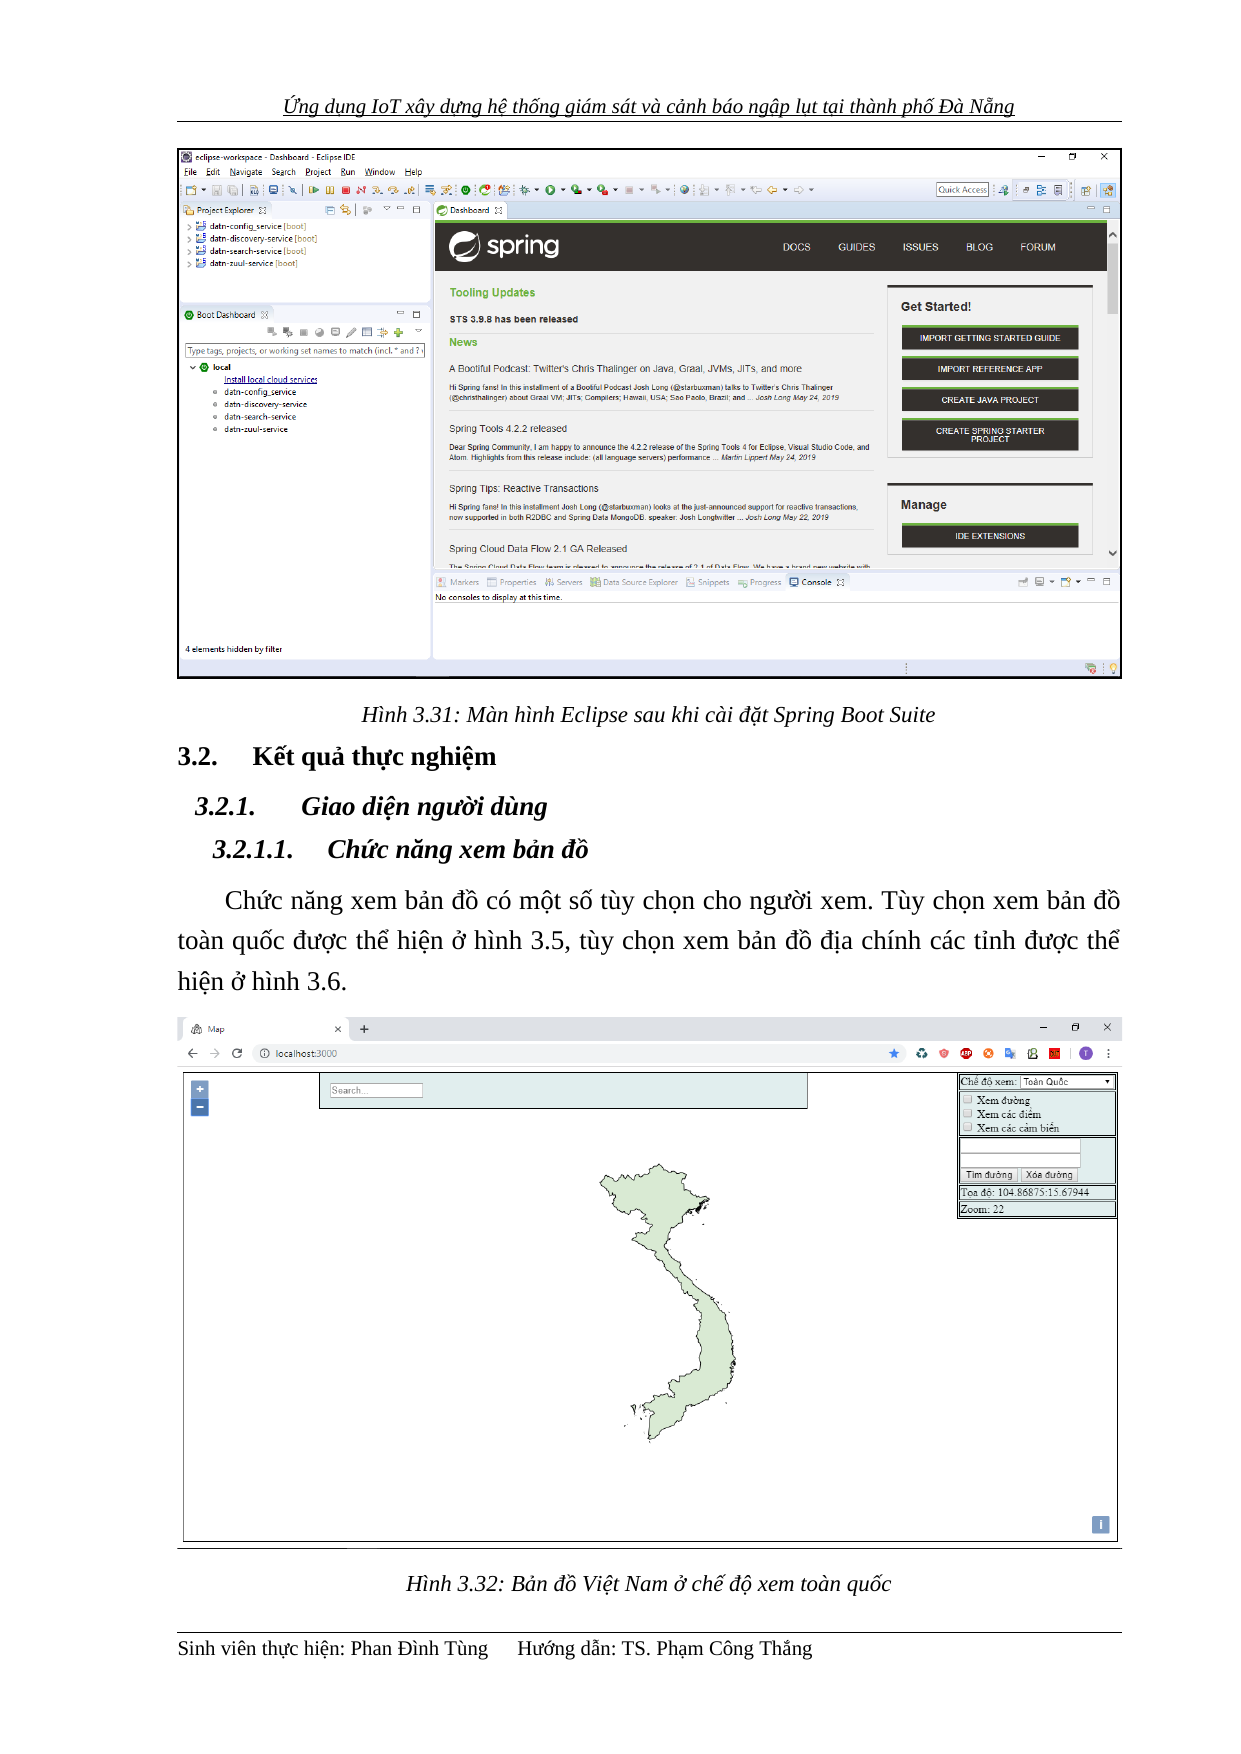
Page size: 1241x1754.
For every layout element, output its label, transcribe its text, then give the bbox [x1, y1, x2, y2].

subtitle 3.2. Kết quả thực nghiệm [177, 740, 1122, 771]
picture [179, 150, 1120, 677]
subtitle 3.2.1. Giao diện người dùng [195, 790, 1122, 821]
subtitle 3.2.1.1. Chức năng xem bản đồ [213, 833, 1122, 865]
picture [177, 1017, 1123, 1549]
text Hình 3.4: Màn hình Eclipse sau khi cài đặt Spring Boot Suite [177, 701, 1122, 727]
text Chức năng xem bản đồ có một số tùy chọn cho người xem. Tùy chọn xem bản đồ toàn quốc được thể hiện ở hình 3.5, tùy chọn xem bản đồ địa chính các tỉnh được thể hiện ở hình 3.6. [177, 884, 1122, 996]
text Hình 3.5: Bản đồ Việt Nam ở chế độ xem toàn quốc [177, 1571, 1122, 1597]
